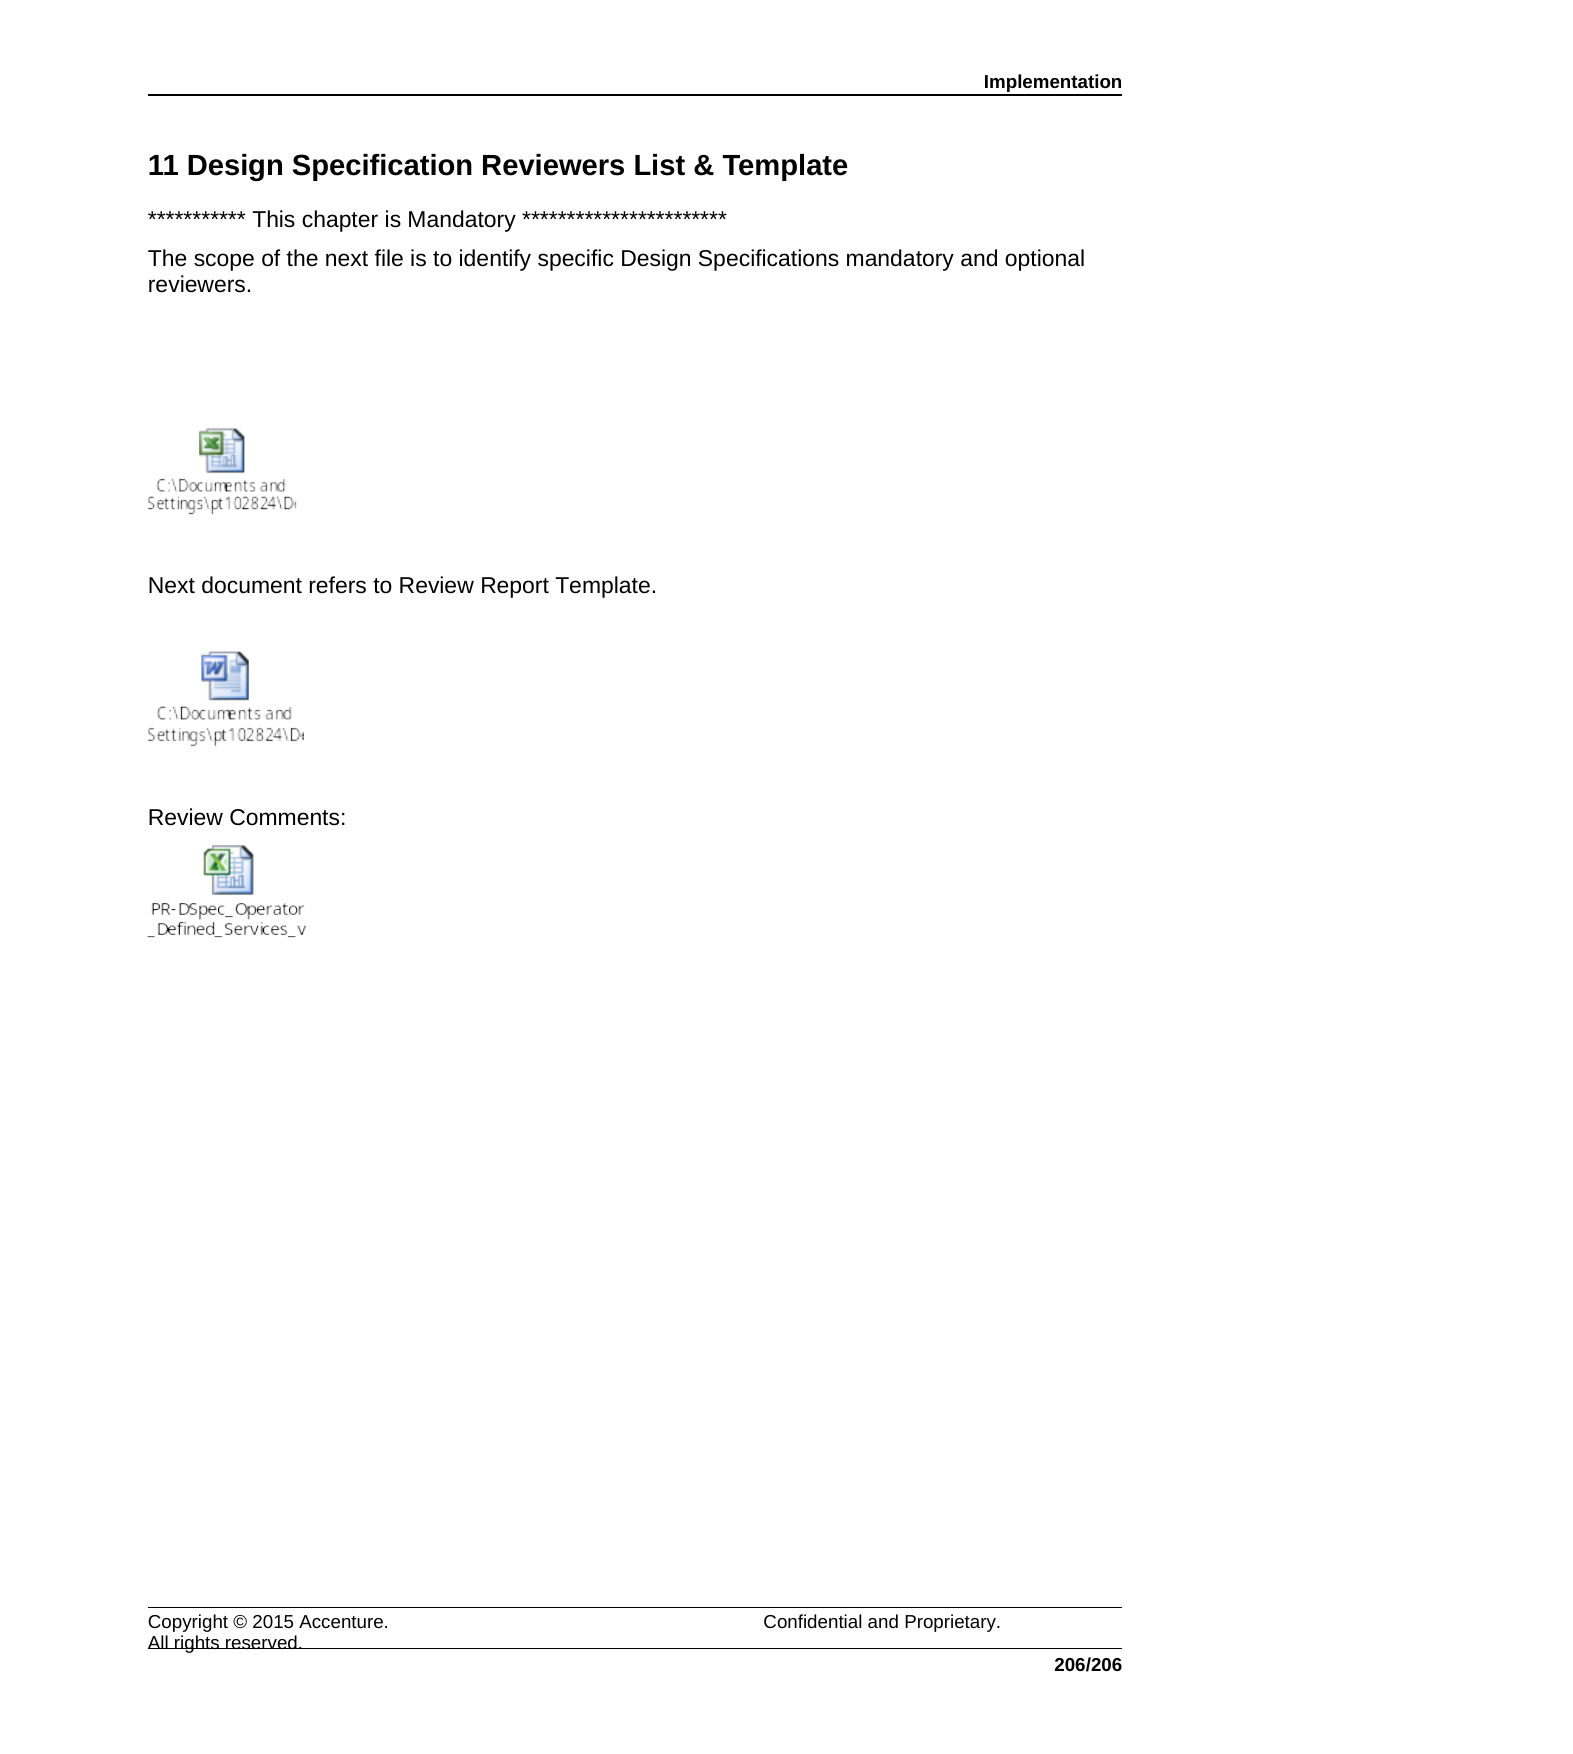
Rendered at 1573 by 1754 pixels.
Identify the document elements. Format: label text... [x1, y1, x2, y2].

text Review Comments: [148, 804, 1122, 831]
text The scope of the next file is to identify specific Design Specifications mandatory and optional reviewers. [148, 245, 1122, 298]
text *********** This chapter is Mandatory *********************** [148, 206, 1122, 233]
text Next document refers to Review Report Template. [148, 572, 1122, 598]
subtitle Design Specification Reviewers List & Template [148, 148, 1122, 181]
